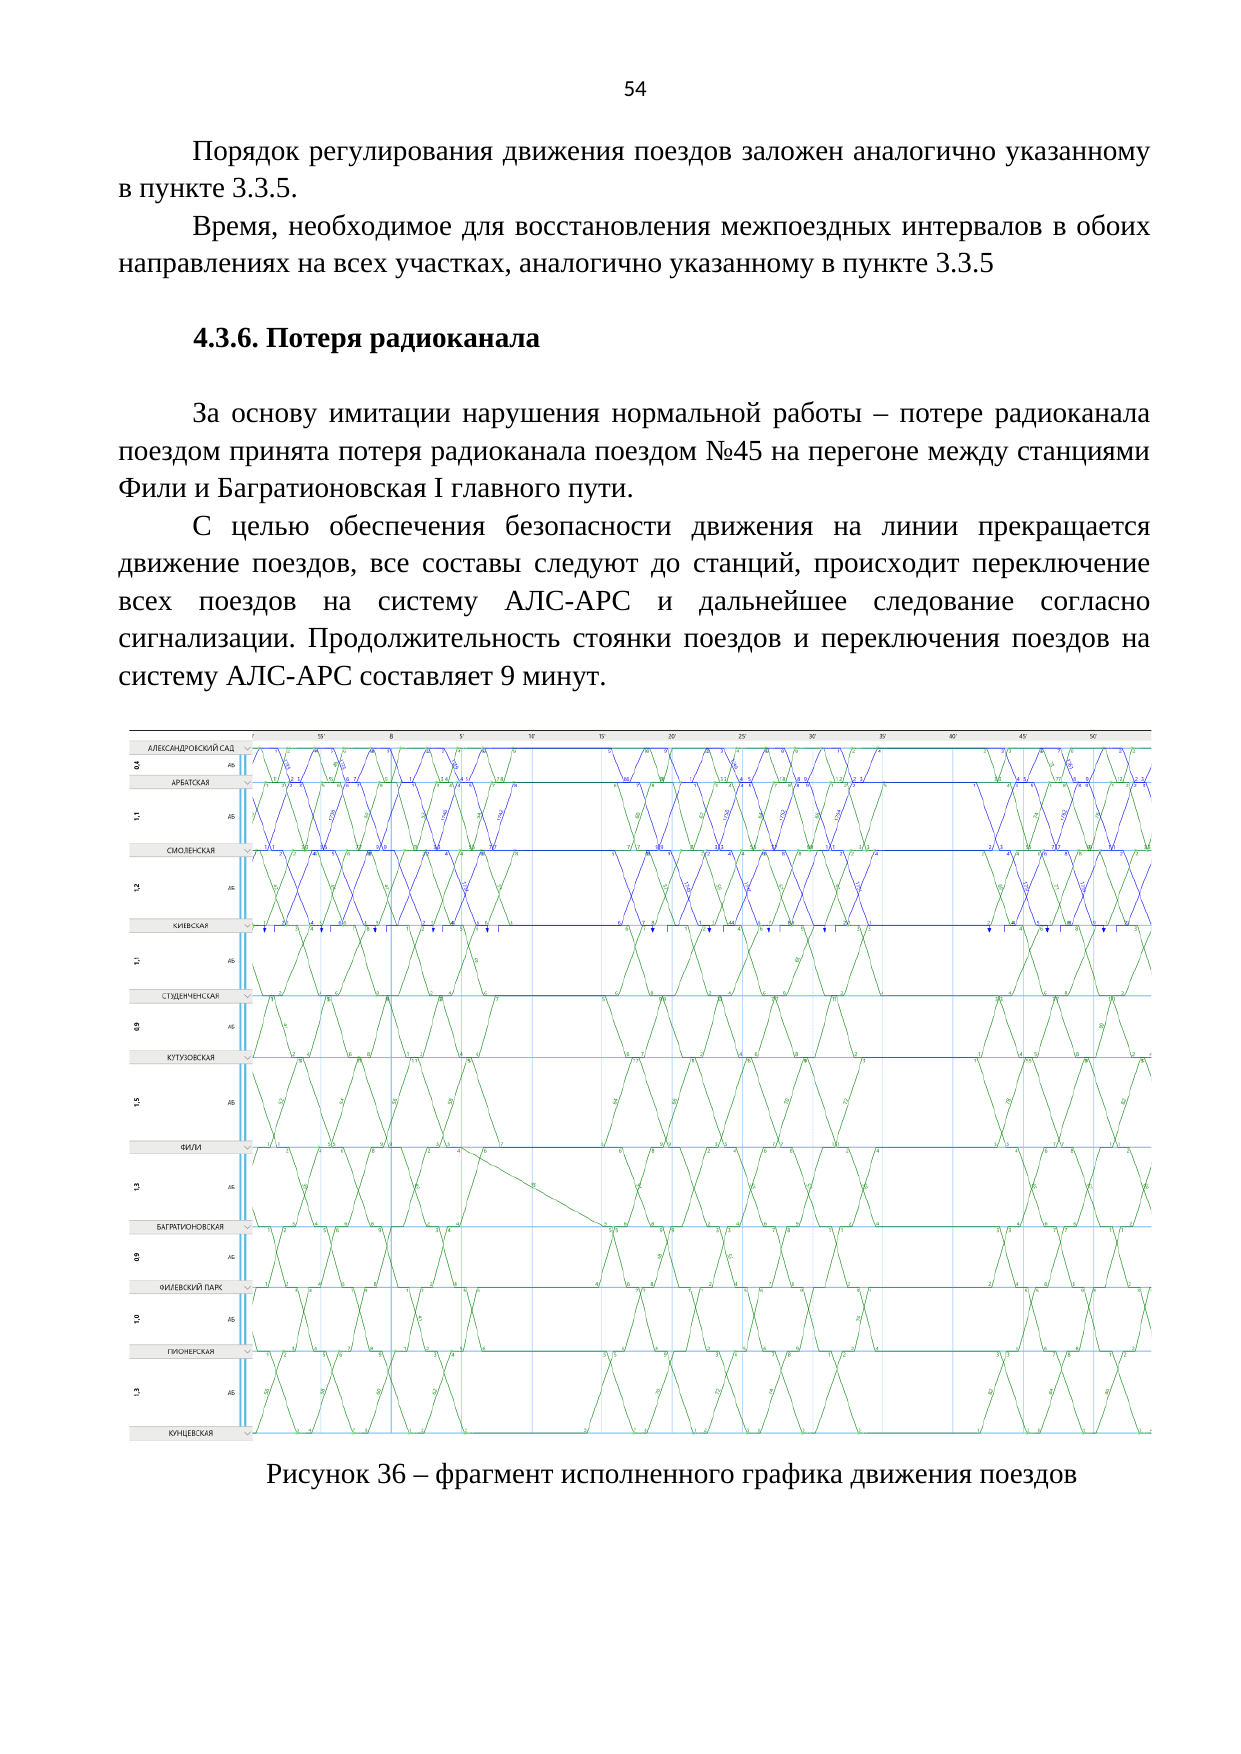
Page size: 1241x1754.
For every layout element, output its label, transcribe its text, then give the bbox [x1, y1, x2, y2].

list Время, необходимое для восстановления межпоездных интервалов в обоих направлениях на всех участках, аналогично указанному в пункте 3.3.5 [118, 205, 1152, 280]
list Рисунок 36 – фрагмент исполненного графика движения поездов [118, 1453, 1152, 1491]
picture [129, 730, 1152, 1441]
list Потеря радиоканала [193, 317, 1152, 355]
table_header [118, 730, 1152, 1453]
list За основу имитации нарушения нормальной работы – потере радиоканала поездом принята потеря радиоканала поездом №45 на перегоне между станциями Фили и Багратионовская I главного пути. [118, 392, 1152, 505]
list Порядок регулирования движения поездов заложен аналогично указанному в пункте 3.3.5. [118, 130, 1152, 205]
list С целью обеспечения безопасности движения на линии прекращается движение поездов, все составы следуют до станций, происходит переключение всех поездов на систему АЛС-АРС и дальнейшее следование согласно сигнализации. Продолжительность стоянки поездов и переключения поездов на систему АЛС-АРС составляет 9 минут. [118, 505, 1152, 692]
